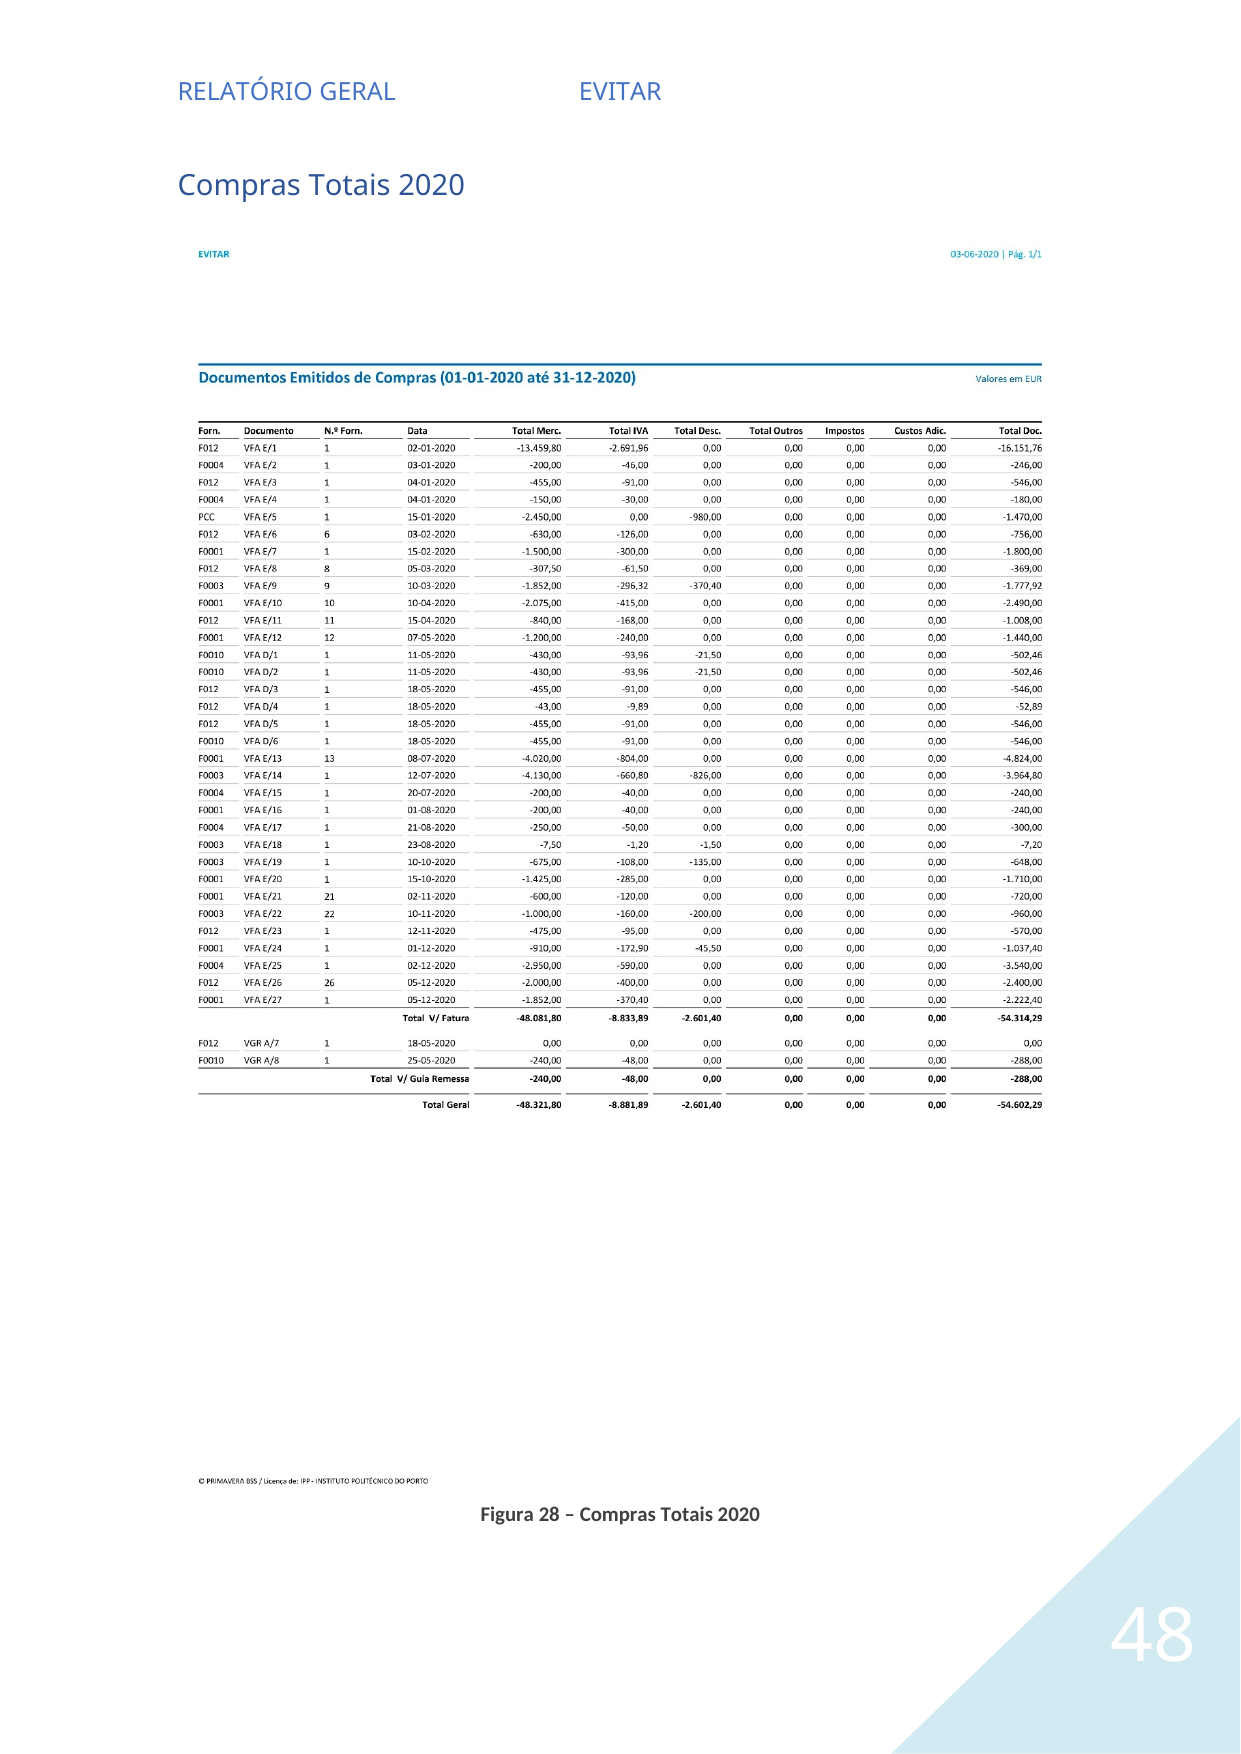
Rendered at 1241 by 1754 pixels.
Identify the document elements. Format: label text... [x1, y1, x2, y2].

subtitle Compras Totais 2020 [177, 164, 1063, 204]
picture [198, 245, 1042, 1487]
text Figura 28 – Compras Totais 2020 [177, 1501, 1063, 1527]
